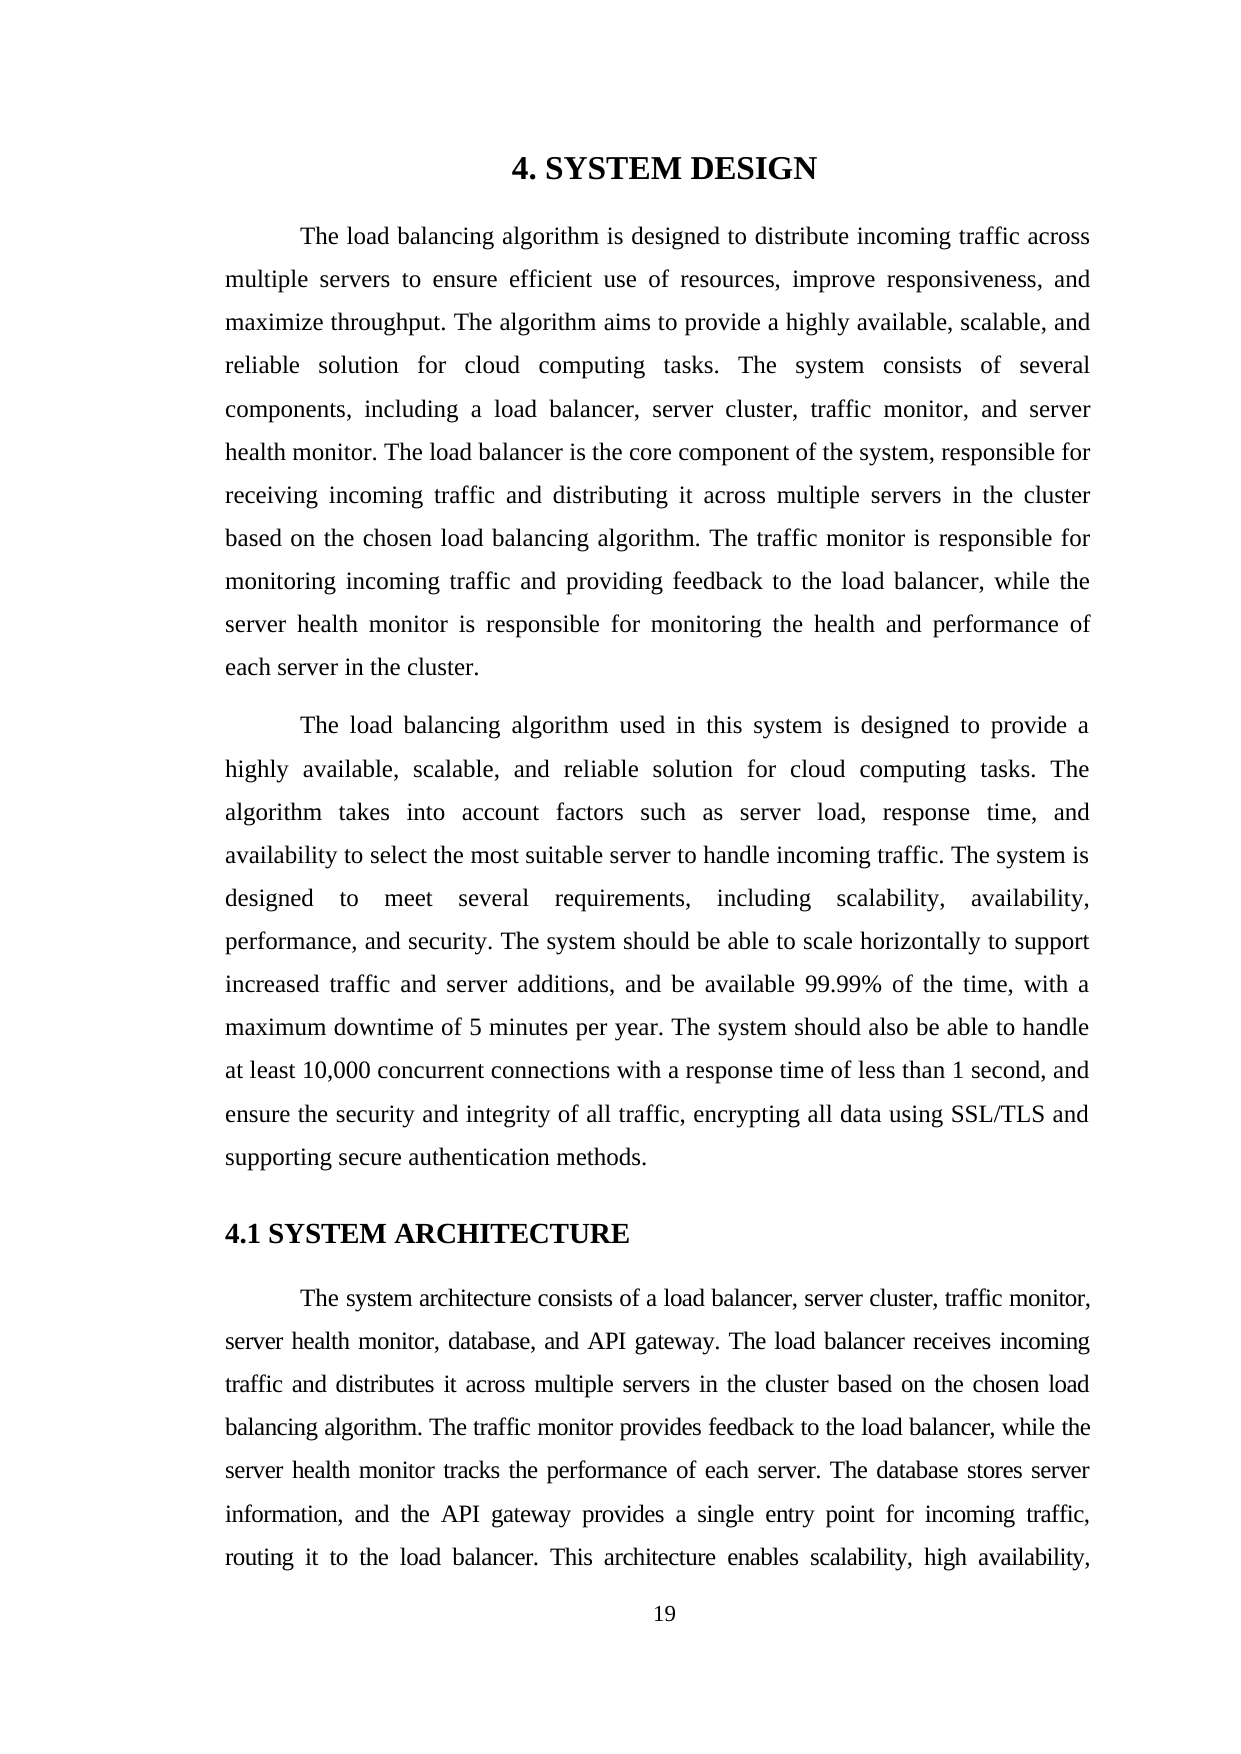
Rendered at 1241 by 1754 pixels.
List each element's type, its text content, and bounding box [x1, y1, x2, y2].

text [225, 1283, 1091, 1571]
text The load balancing algorithm is designed to distribute incoming traffic across multiple servers to ensure efficient use of resources, improve responsiveness, and maximize throughput. The algorithm aims to provide a highly available, scalable, and reliable solution for cloud computing tasks. The system consists of several components, including a load balancer, server cluster, traffic monitor, and server health monitor. The load balancer is the core component of the system, responsible for receiving incoming traffic and distributing it across multiple servers in the cluster based on the chosen load balancing algorithm. The traffic monitor is responsible for monitoring incoming traffic and providing feedback to the load balancer, while the server health monitor is responsible for monitoring the health and performance of each server in the cluster. [225, 221, 1091, 681]
subtitle 4. SYSTEM DESIGN [177, 148, 1152, 186]
subtitle 4.1 SYSTEM ARCHITECTURE [225, 1217, 1152, 1250]
text The load balancing algorithm used in this system is designed to provide a highly available, scalable, and reliable solution for cloud computing tasks. The algorithm takes into account factors such as server load, response time, and availability to select the most suitable server to handle incoming traffic. The system is designed to meet several requirements, including scalability, availability, performance, and security. The system should be able to scale horizontally to support increased traffic and server additions, and be available 99.99% of the time, with a maximum downtime of 5 minutes per year. The system should also be able to handle at least 10,000 concurrent connections with a response time of less than 1 second, and ensure the security and integrity of all traffic, encrypting all data using SSL/TLS and supporting secure authentication methods. [225, 711, 1091, 1171]
